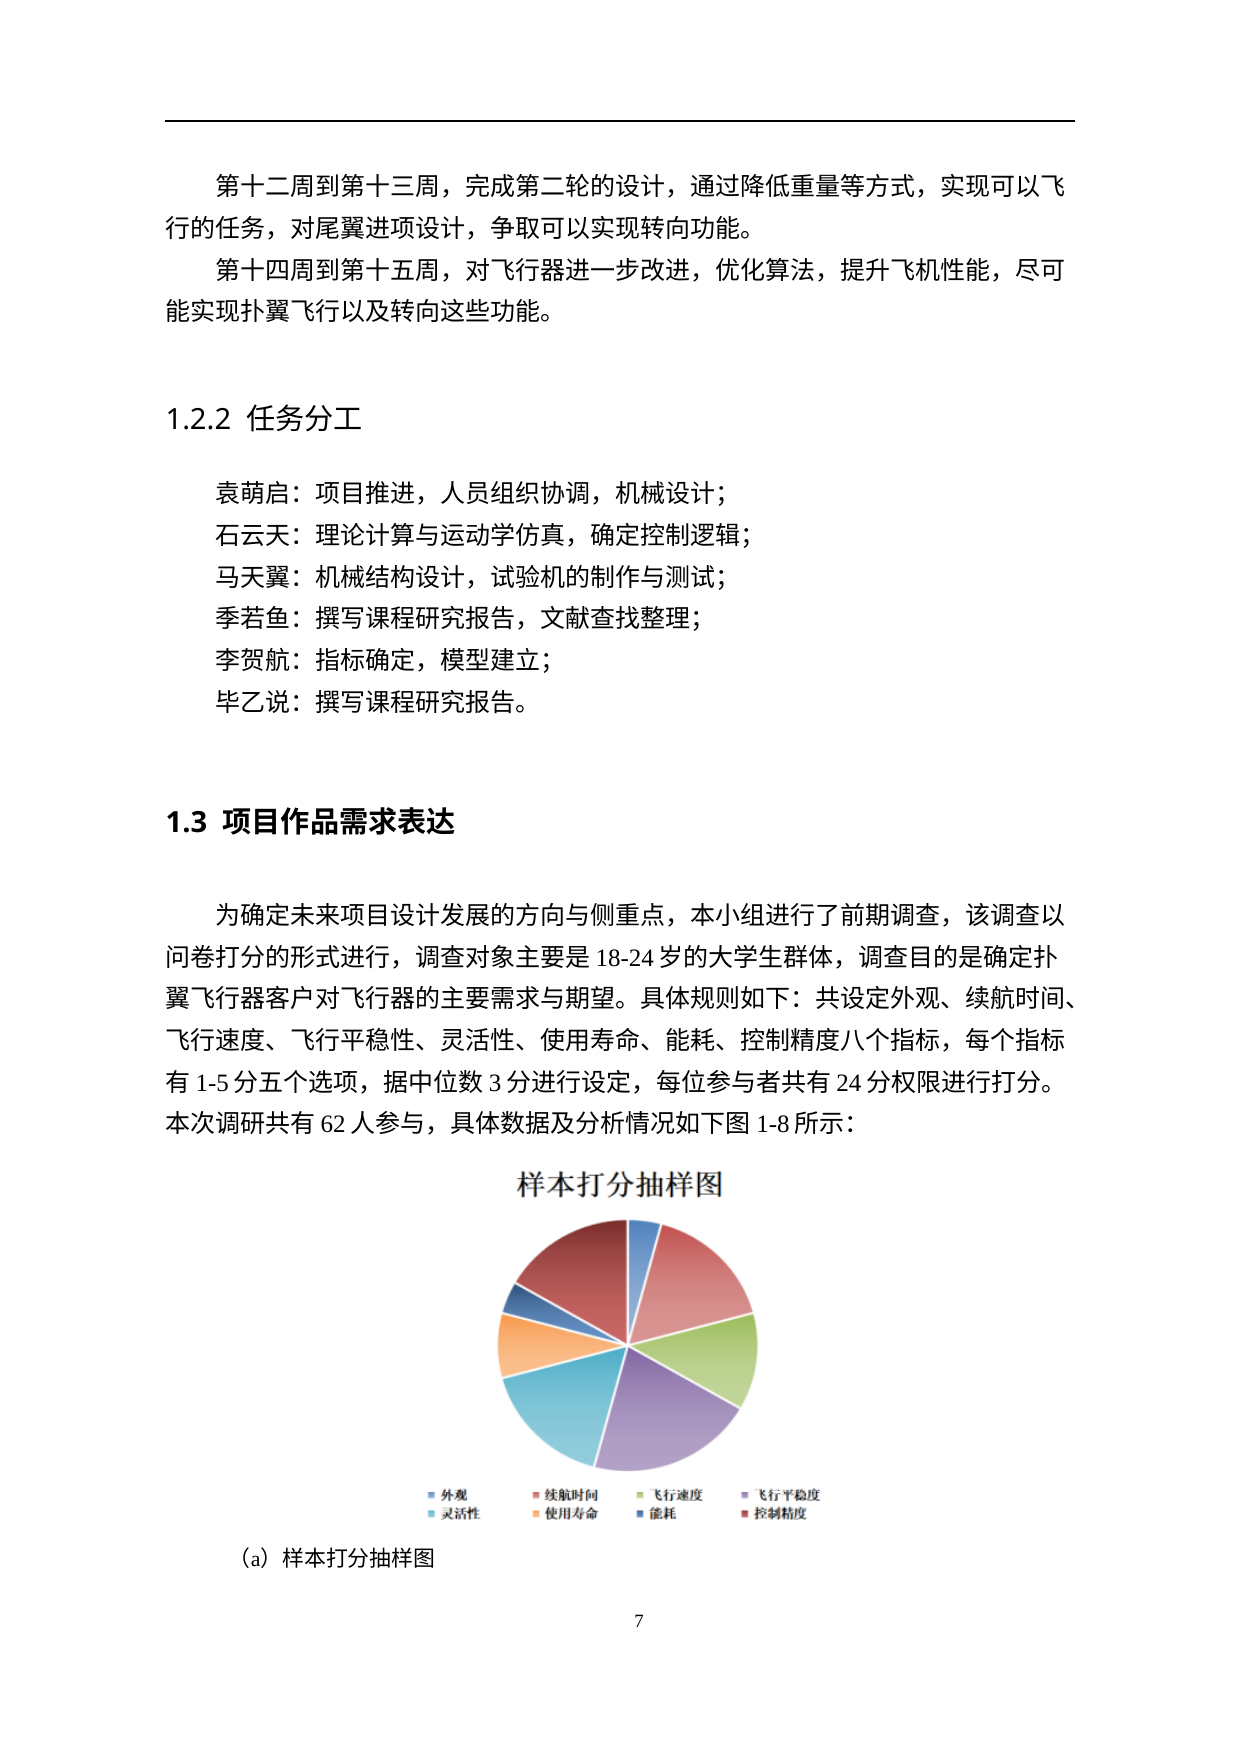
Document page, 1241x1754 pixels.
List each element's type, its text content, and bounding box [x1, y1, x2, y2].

text 第十二周到第十三周，完成第二轮的设计，通过降低重量等方式，实现可以飞行的任务，对尾翼进项设计，争取可以实现转向功能。 [165, 162, 1075, 246]
text 马天翼：机械结构设计，试验机的制作与测试； [165, 553, 1075, 594]
text 石云天：理论计算与运动学仿真，确定控制逻辑； [165, 511, 1075, 553]
text 袁萌启：项目推进，人员组织协调，机械设计； [165, 469, 1075, 511]
text 第十四周到第十五周，对飞行器进一步改进，优化算法，提升飞机性能，尽可能实现扑翼飞行以及转向这些功能。 [165, 246, 1075, 329]
text 为确定未来项目设计发展的方向与侧重点，本小组进行了前期调查，该调查以问卷打分的形式进行，调查对象主要是18-24岁的大学生群体，调查目的是确定扑翼飞行器客户对飞行器的主要需求与期望。具体规则如下：共设定外观、续航时间、飞行速度、飞行平稳性、灵活性、使用寿命、能耗、控制精度八个指标，每个指标有1-5分五个选项，据中位数3分进行设定，每位参与者共有24分权限进行打分。本次调研共有62人参与，具体数据及分析情况如下图 1-8所示： [165, 891, 1075, 1141]
text 李贺航：指标确定，模型建立； [165, 636, 1075, 678]
text 毕乙说：撰写课程研究报告。 [165, 678, 1075, 719]
text 季若鱼：撰写课程研究报告，文献查找整理； [165, 594, 1075, 636]
subtitle 1.3 项目作品需求表达 [165, 798, 1075, 841]
picture [365, 1166, 875, 1534]
subtitle 1.2.2 任务分工 [165, 396, 1075, 438]
